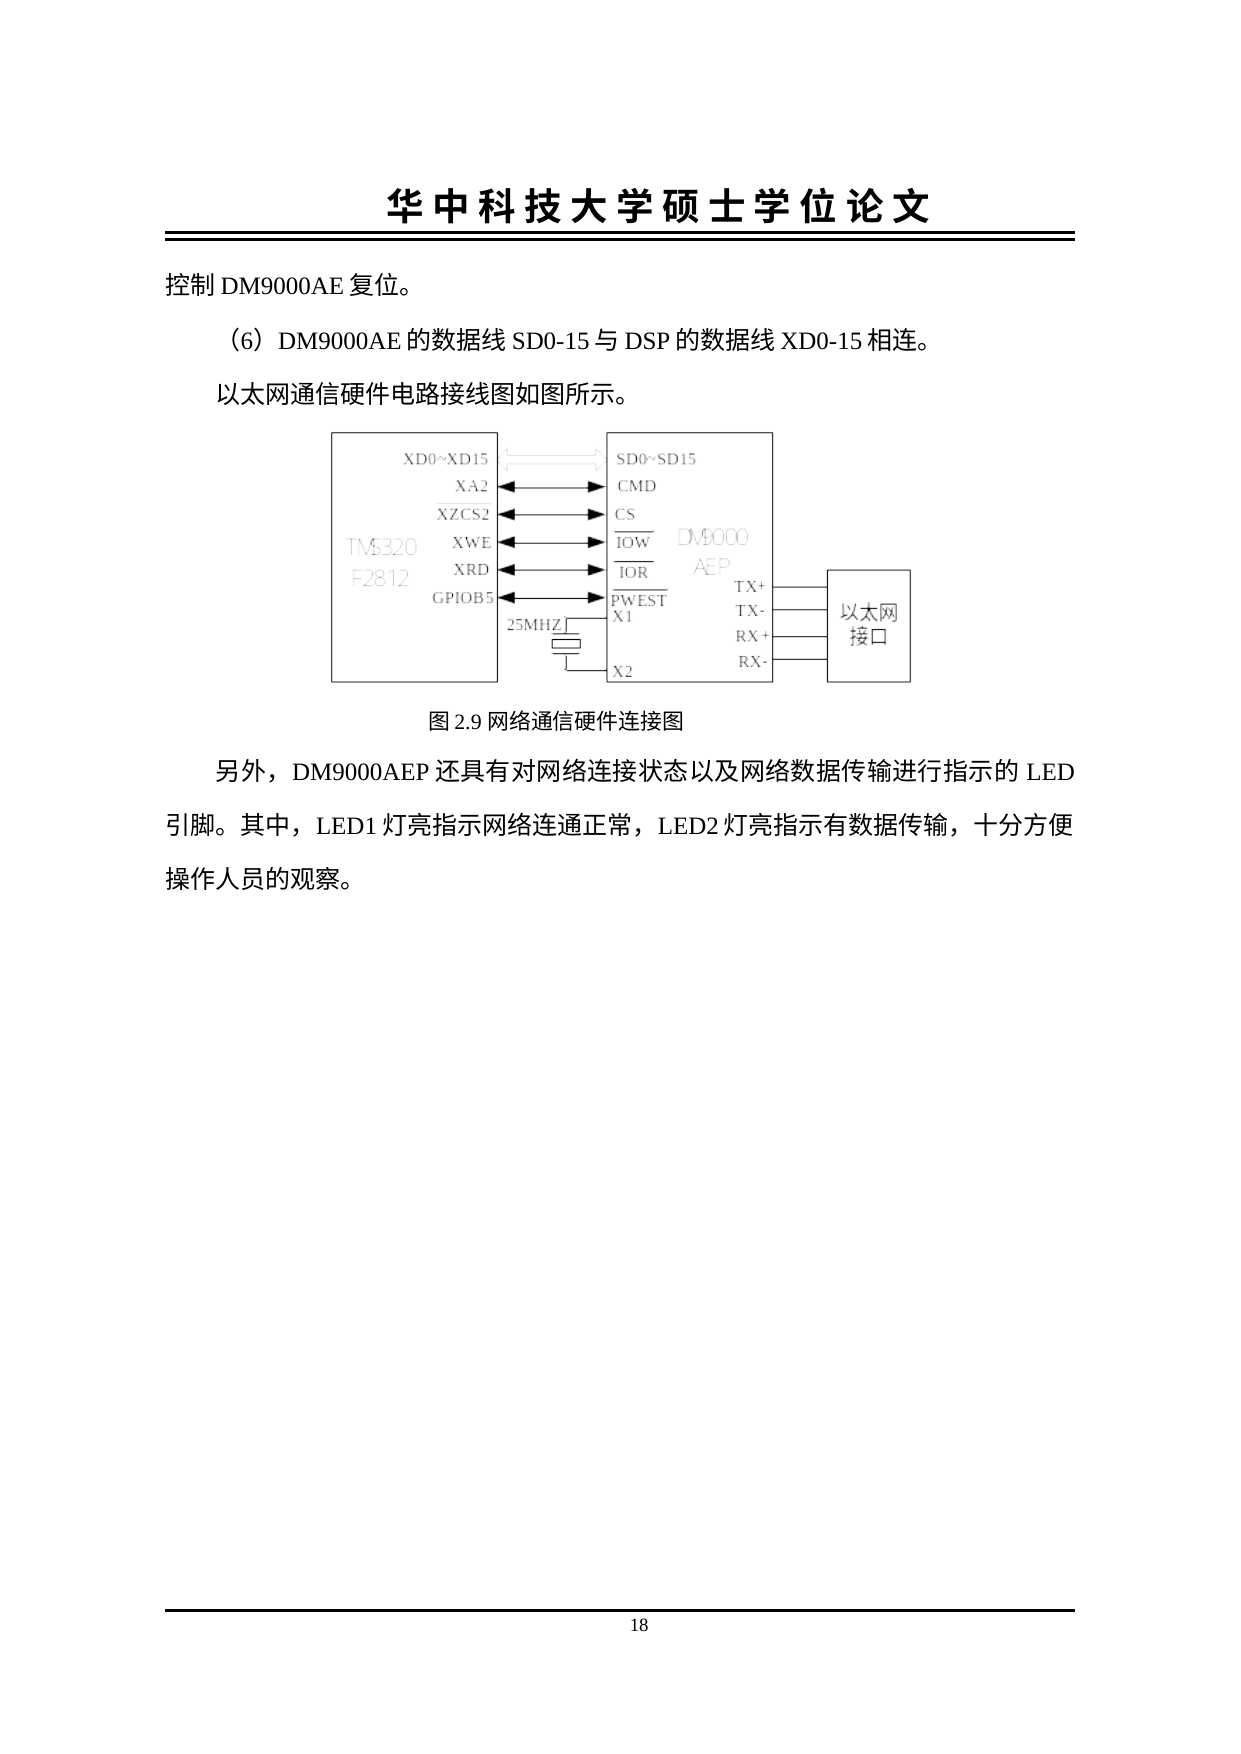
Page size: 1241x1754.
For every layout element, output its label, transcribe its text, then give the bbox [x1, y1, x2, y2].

text 另外，DM9000AEP还具有对网络连接状态以及网络数据传输进行指示的LED引脚。其中，LED1灯亮指示网络连通正常，LED2灯亮指示有数据传输，十分方便操作人员的观察。 [165, 751, 1075, 896]
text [165, 266, 1075, 302]
text 图2.9 网络通信硬件连接图 [165, 704, 1075, 735]
text 以太网通信硬件电路接线图如图所示。 [165, 374, 1075, 411]
text （6）DM9000AE的数据线SD0-15与DSP的数据线XD0-15相连。 [165, 320, 1075, 356]
